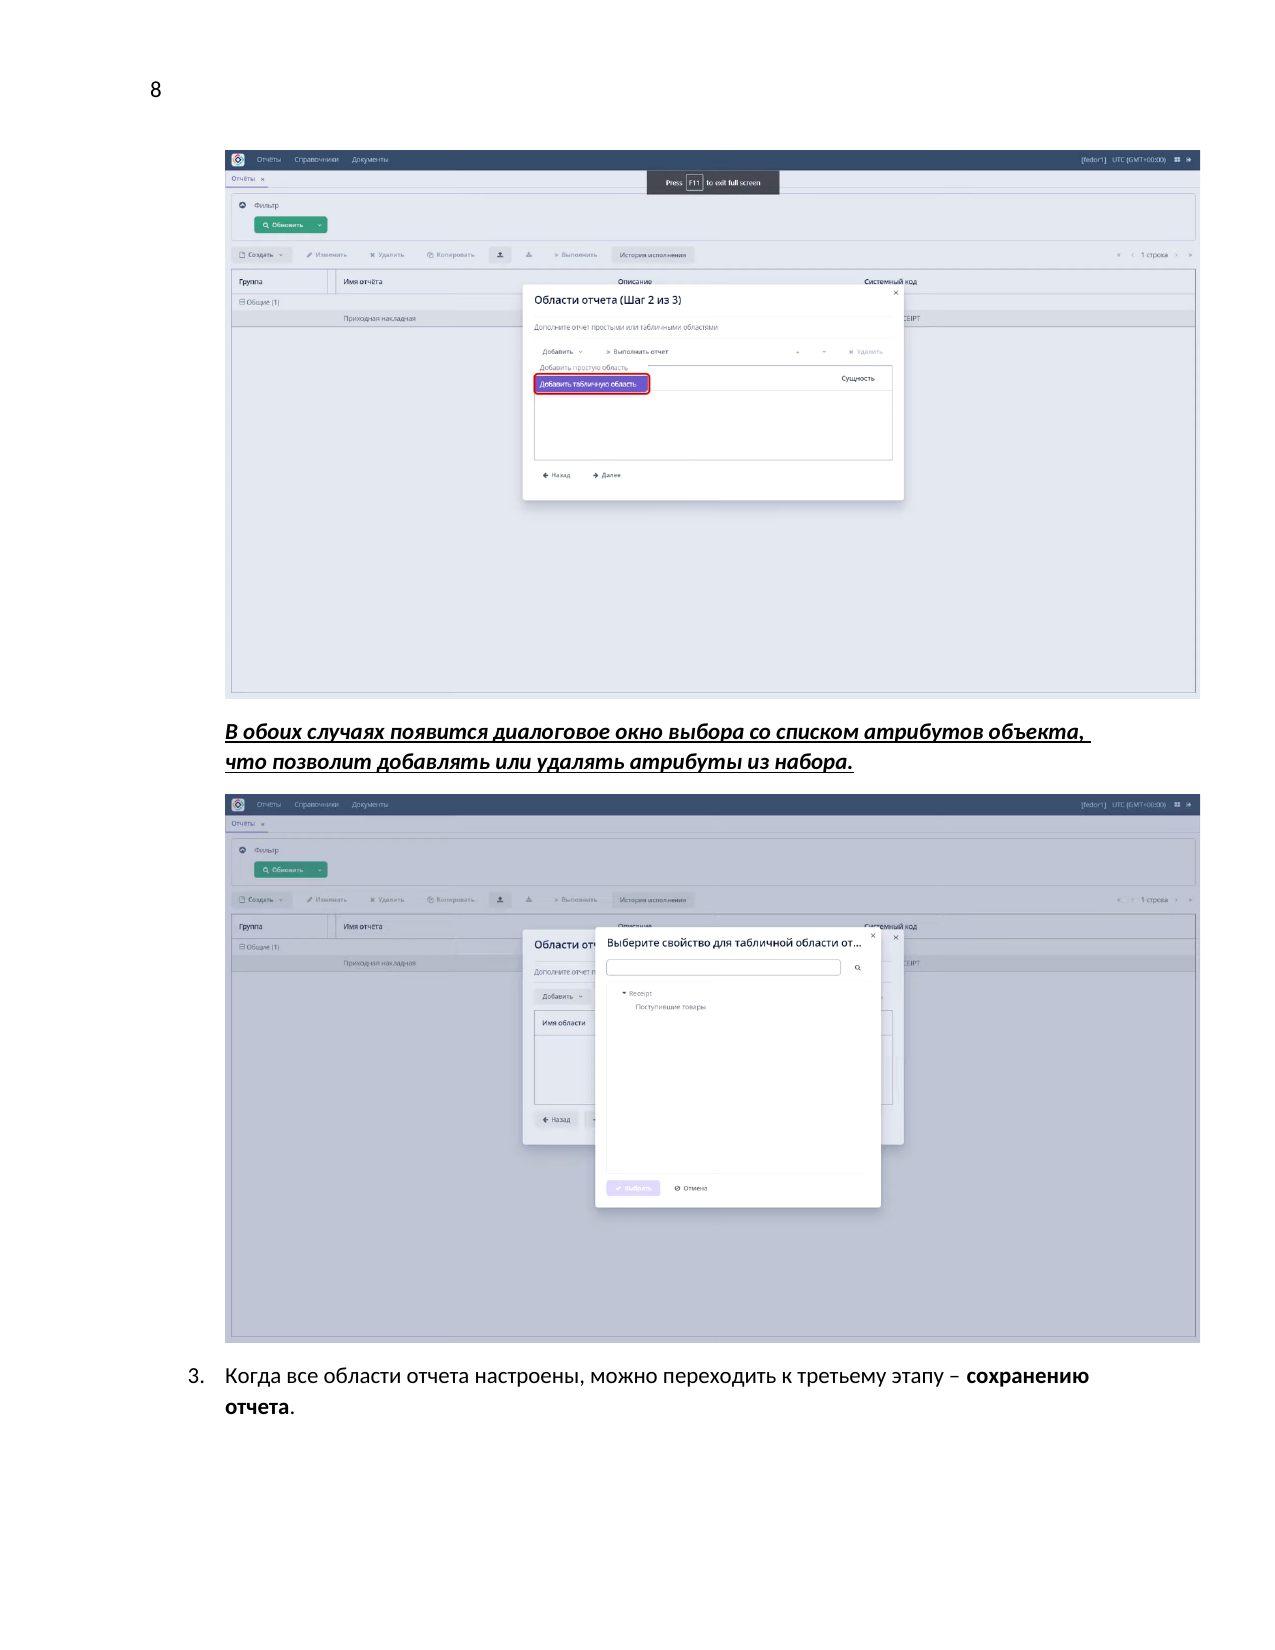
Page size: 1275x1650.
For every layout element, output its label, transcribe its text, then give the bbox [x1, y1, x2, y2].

picture [225, 150, 1200, 699]
picture [225, 794, 1200, 1343]
text В обоих случаях появится диалоговое окно выбора со списком атрибутов объекта, что позволит добавлять или удалять атрибуты из набора. [225, 717, 1125, 776]
list Когда все области отчета настроены, можно переходить к третьему этапу – сохранению отчета. [187, 1362, 1125, 1420]
